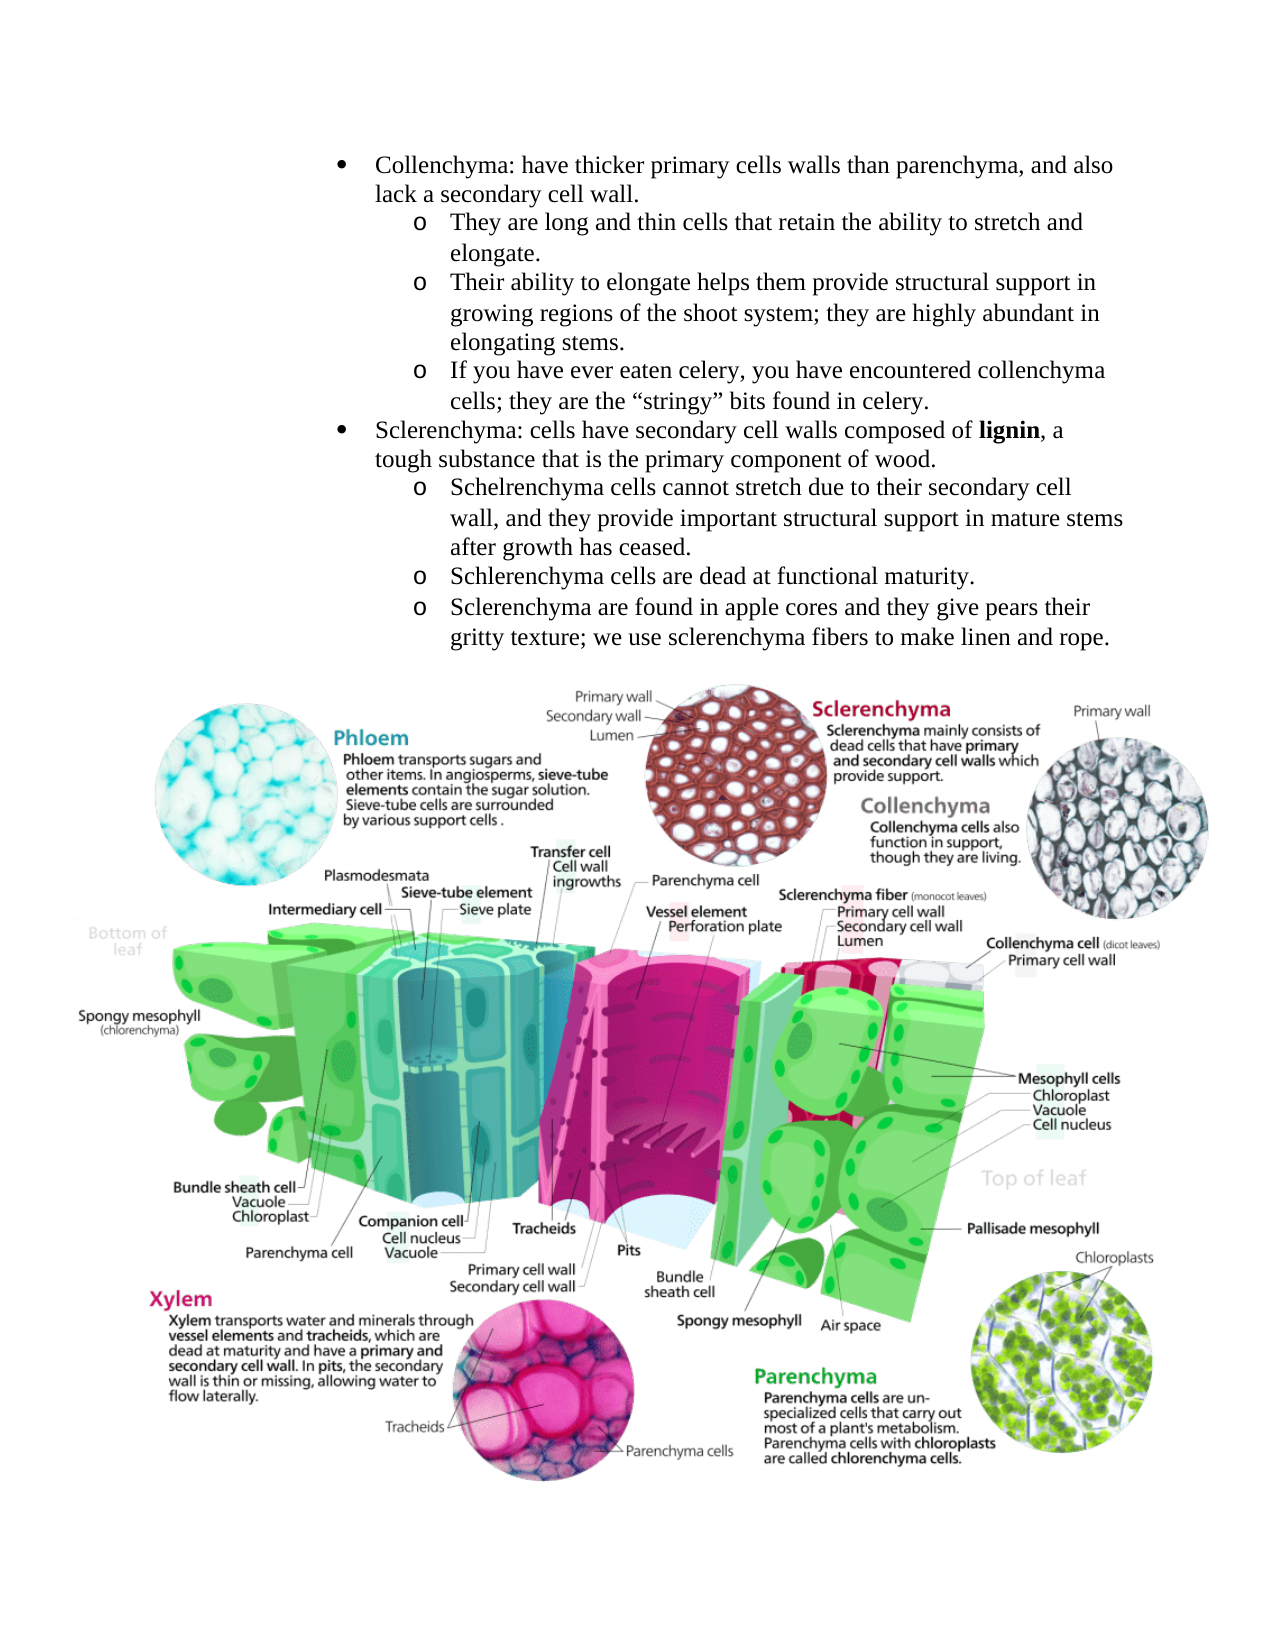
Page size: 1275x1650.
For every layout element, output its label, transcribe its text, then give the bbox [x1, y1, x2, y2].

list Schlerenchyma cells are dead at functional maturity. [412, 561, 1125, 592]
list Sclerenchyma: cells have secondary cell walls composed of lignin, a tough substance that is the primary component of wood. [337, 415, 1125, 472]
list Schelrenchyma cells cannot stretch due to their secondary cell wall, and they provide important structural support in mature stems after growth has ceased. [412, 472, 1125, 561]
picture [67, 680, 1216, 1490]
list Sclerenchyma are found in apple cores and they give pears their gritty texture; we use sclerenchyma fibers to make linen and rope. [412, 592, 1125, 651]
list If you have ever eaten celery, you have encountered collenchyma cells; they are the “stringy” bits found in celery. [412, 355, 1125, 415]
list Collenchyma: have thicker primary cells walls than parenchyma, and also lack a secondary cell wall. [337, 150, 1125, 207]
list Their ability to elongate helps them provide structural support in growing regions of the shoot system; they are highly abundant in elongating stems. [412, 267, 1125, 355]
list They are long and thin cells that retain the ability to stretch and elongate. [412, 207, 1125, 267]
